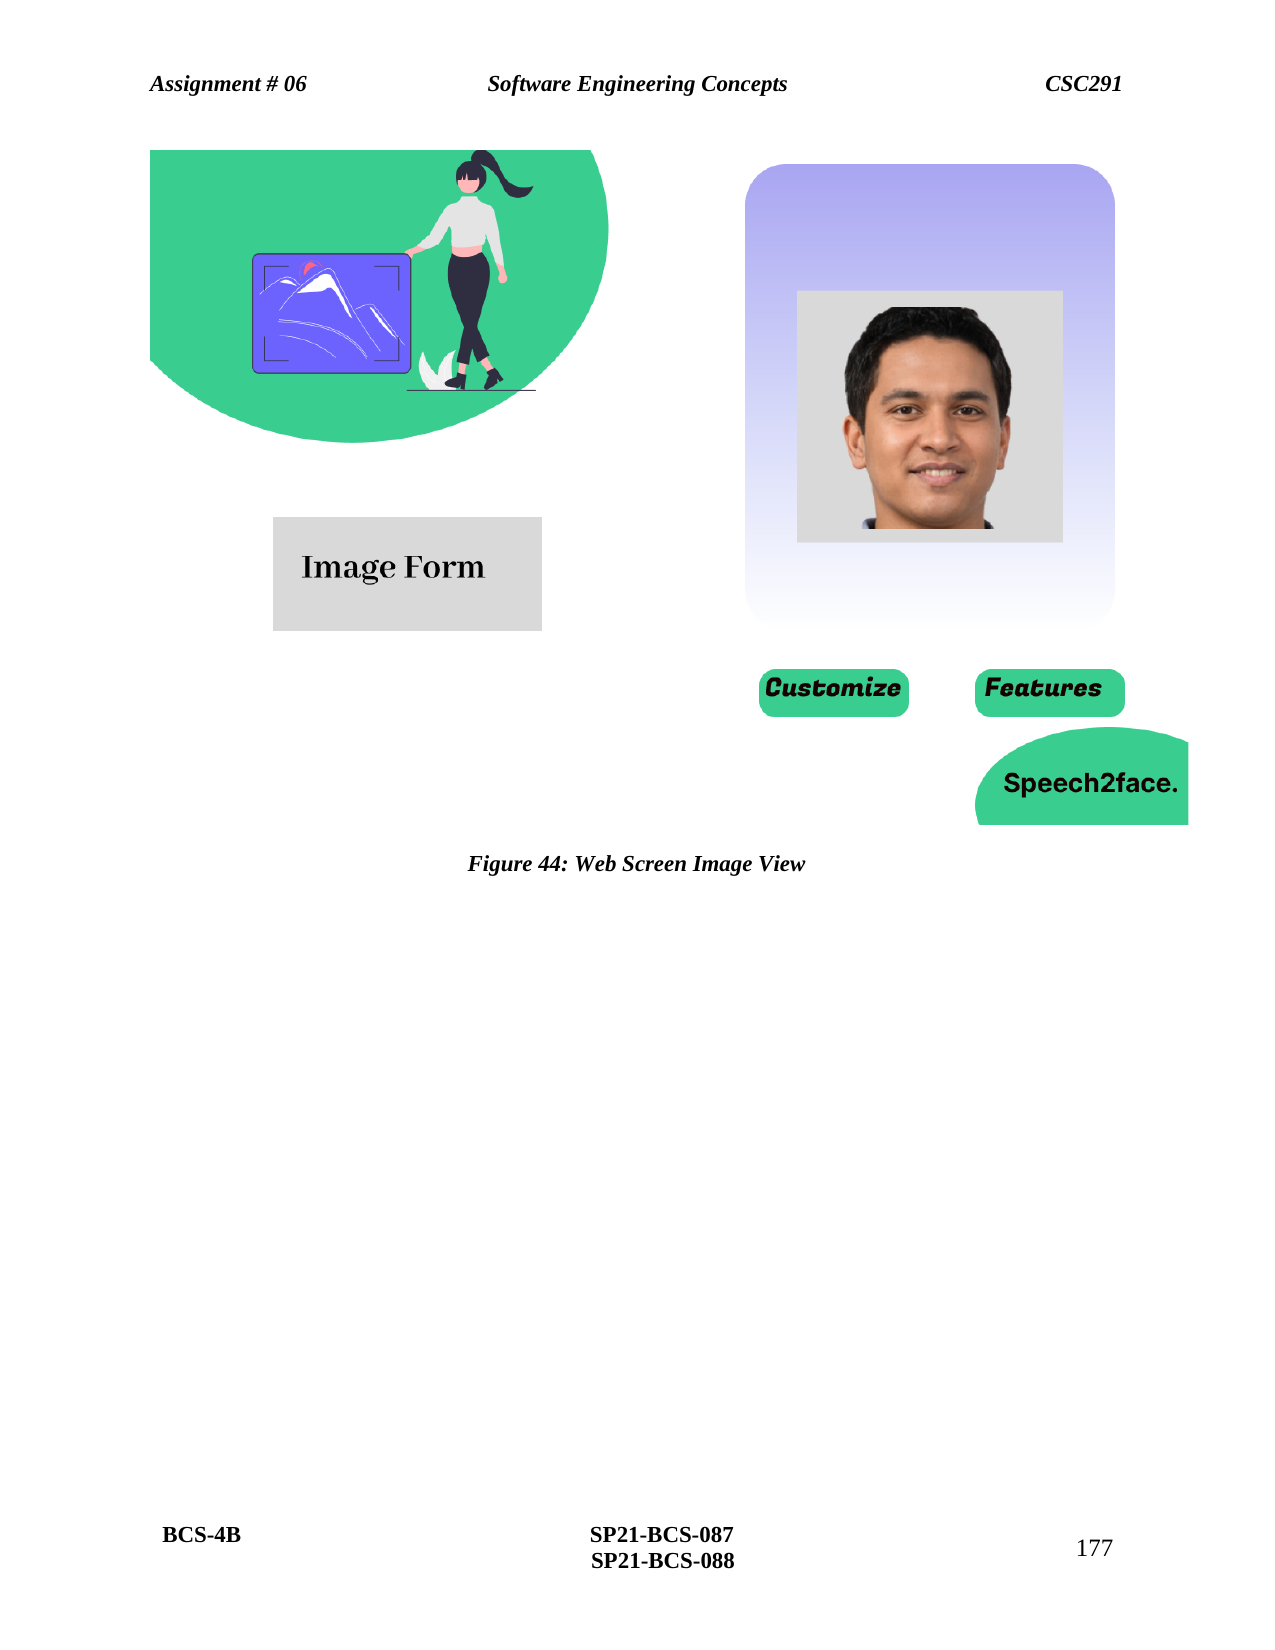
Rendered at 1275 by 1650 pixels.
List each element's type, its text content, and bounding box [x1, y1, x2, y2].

picture [150, 150, 1189, 825]
text Figure 44: Web Screen Image View [150, 850, 1125, 876]
